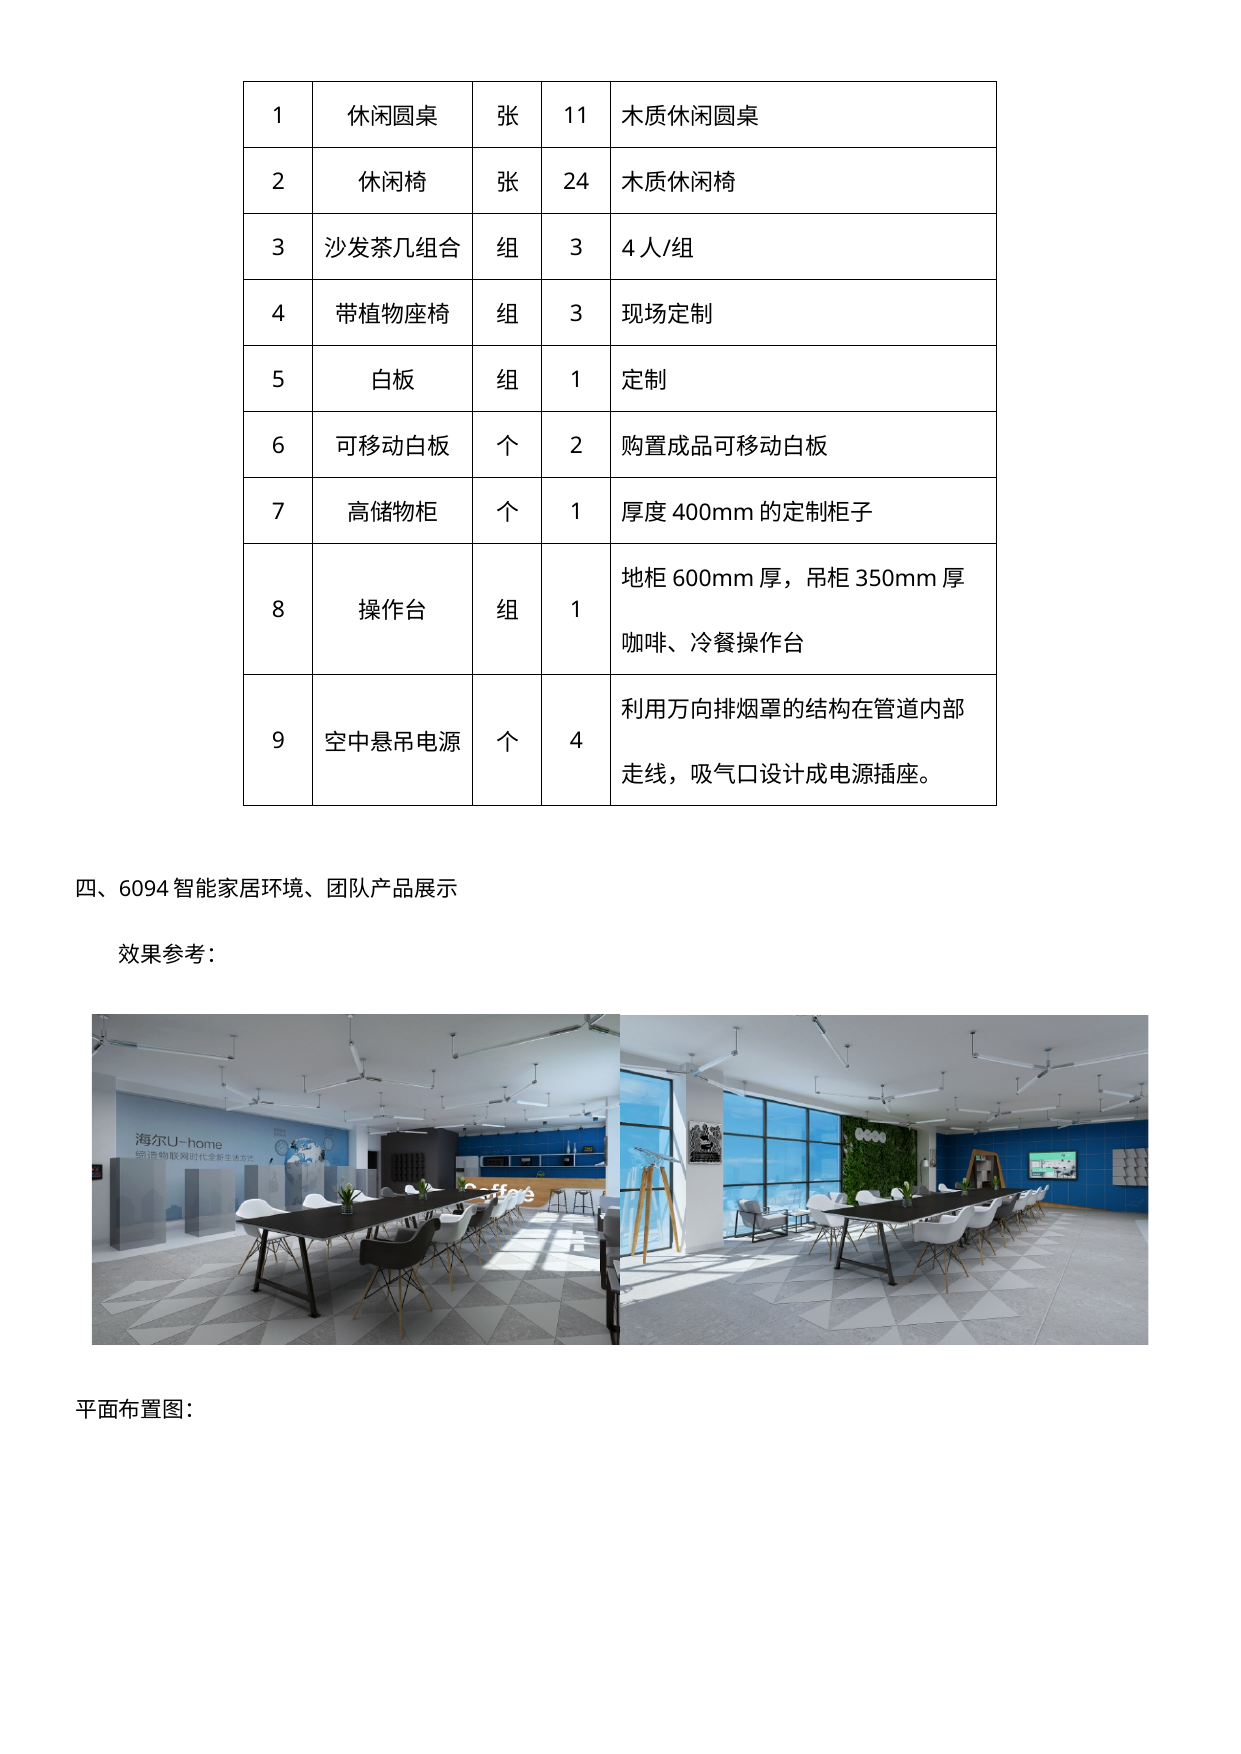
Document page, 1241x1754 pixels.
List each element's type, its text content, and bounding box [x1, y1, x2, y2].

table_cell 1 [244, 82, 312, 147]
table_cell 3 [542, 280, 610, 345]
list 效果参考： [119, 936, 1165, 969]
table_cell 4 [542, 675, 610, 805]
table_cell 7 [244, 478, 312, 543]
table_cell 地柜600mm厚，吊柜350mm厚咖啡、冷餐操作台 [611, 544, 996, 674]
table_cell 6 [244, 412, 312, 477]
table_cell 个 [473, 412, 541, 477]
table_cell 3 [244, 214, 312, 279]
table_cell 木质休闲椅 [611, 148, 996, 213]
table_cell 操作台 [313, 544, 472, 674]
table_cell 个 [473, 675, 541, 805]
table_cell 4 [244, 280, 312, 345]
table_cell 2 [244, 148, 312, 213]
table_cell 木质休闲圆桌 [611, 82, 996, 147]
table_cell 可移动白板 [313, 412, 472, 477]
table_cell 3 [542, 214, 610, 279]
table_cell 休闲圆桌 [313, 82, 472, 147]
table_cell 1 [542, 346, 610, 411]
table_cell 带植物座椅 [313, 280, 472, 345]
table_cell 5 [244, 346, 312, 411]
table_cell 购置成品可移动白板 [611, 412, 996, 477]
table_cell 沙发茶几组合 [313, 214, 472, 279]
table_cell 11 [542, 82, 610, 147]
text 平面布置图： [75, 1391, 1165, 1424]
table_cell 高储物柜 [313, 478, 472, 543]
table_cell 2 [542, 412, 610, 477]
table_cell 1 [542, 544, 610, 674]
table_cell 现场定制 [611, 280, 996, 345]
table_cell 厚度400mm的定制柜子 [611, 478, 996, 543]
table_cell 空中悬吊电源 [313, 675, 472, 805]
table_cell 休闲椅 [313, 148, 472, 213]
table_cell 组 [473, 346, 541, 411]
table_cell 定制 [611, 346, 996, 411]
table_cell 1 [542, 478, 610, 543]
table_cell 张 [473, 148, 541, 213]
picture [91, 1014, 1149, 1345]
table_cell 白板 [313, 346, 472, 411]
table_cell 个 [473, 478, 541, 543]
table_cell 组 [473, 280, 541, 345]
table_cell 9 [244, 675, 312, 805]
table_cell 组 [473, 214, 541, 279]
table_cell 张 [473, 82, 541, 147]
table_cell 8 [244, 544, 312, 674]
table_cell 组 [473, 544, 541, 674]
table_cell 4人/组 [611, 214, 996, 279]
table_cell 24 [542, 148, 610, 213]
text 四、6094智能家居环境、团队产品展示 [75, 871, 1165, 904]
table_cell 利用万向排烟罩的结构在管道内部走线，吸气口设计成电源插座。 [611, 675, 996, 805]
